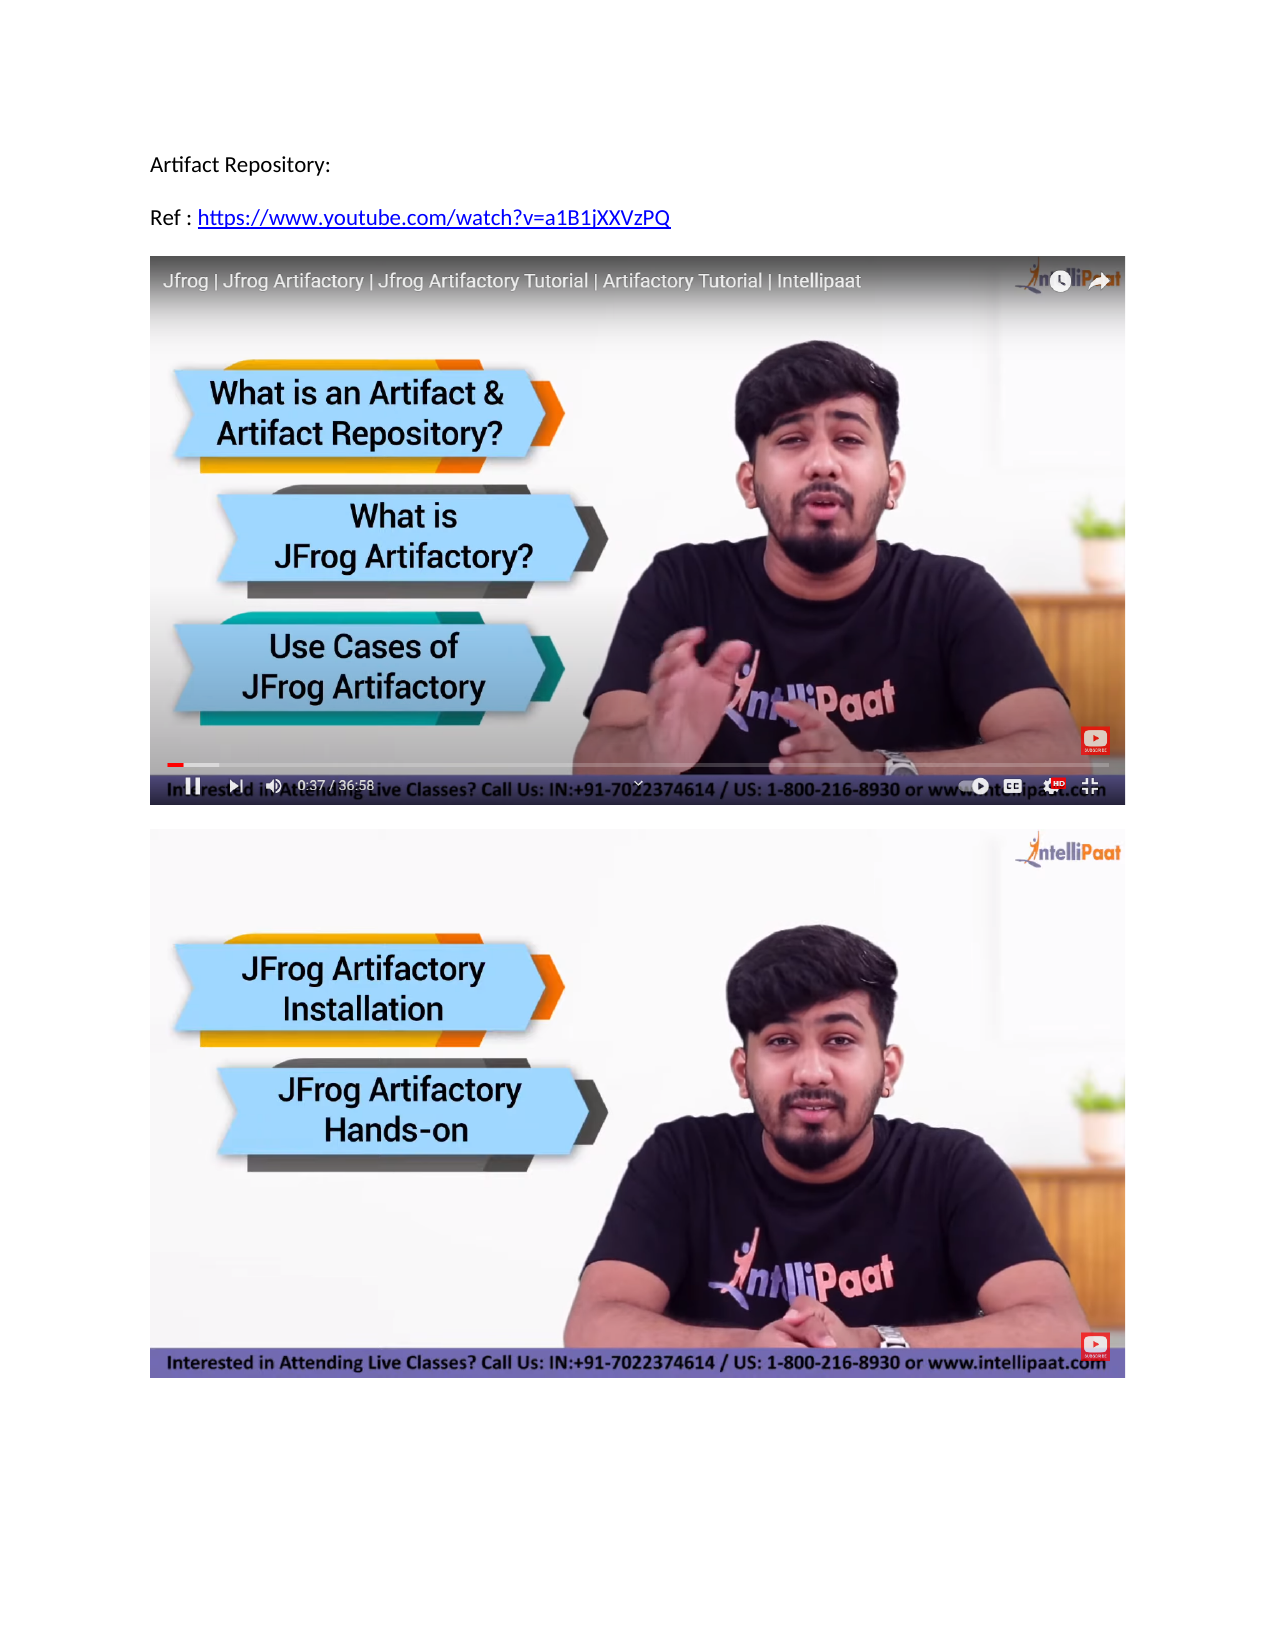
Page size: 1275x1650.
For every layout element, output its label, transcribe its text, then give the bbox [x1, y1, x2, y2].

text Artifact Repository: [150, 150, 1125, 178]
text Ref : https://www.youtube.com/watch?v=a1B1jXXVzPQ [150, 203, 1125, 231]
picture [150, 829, 1125, 1378]
picture [150, 256, 1125, 805]
